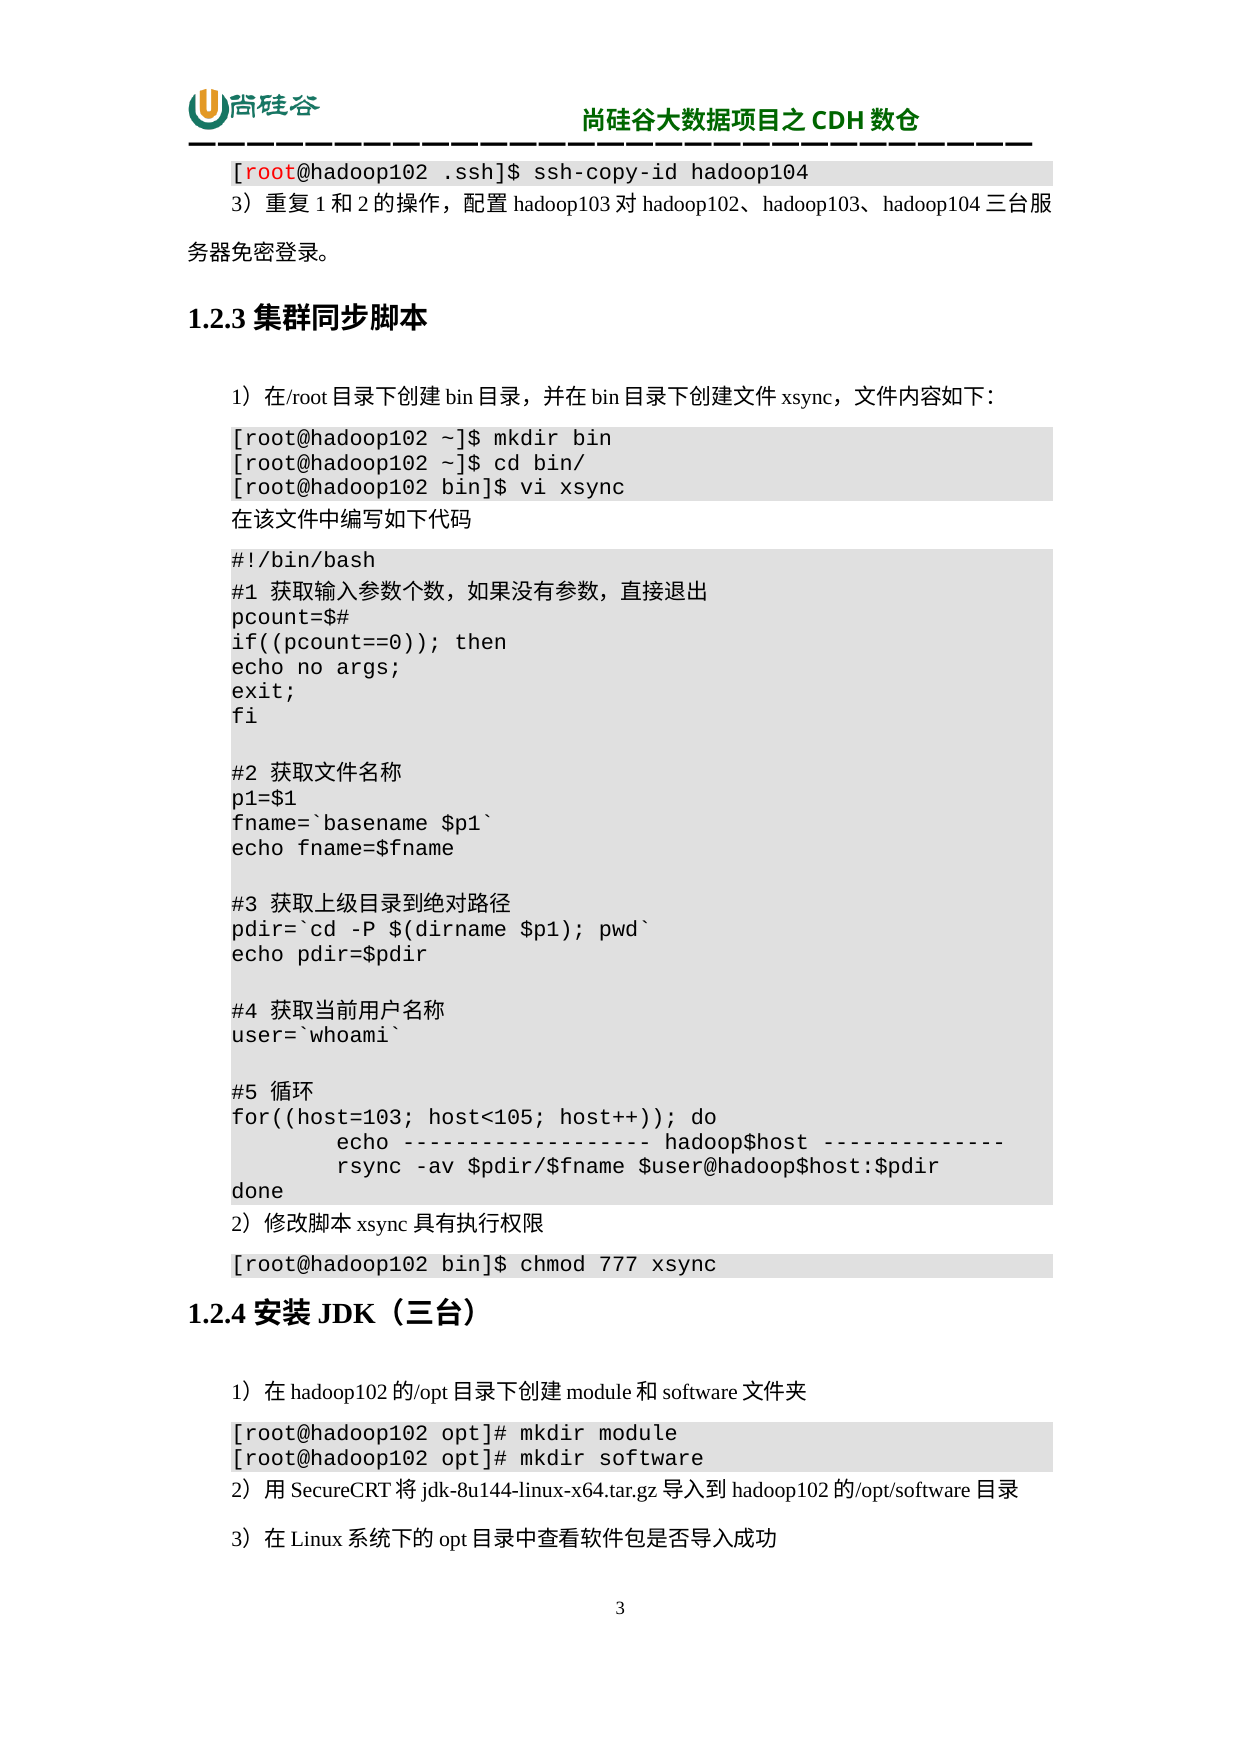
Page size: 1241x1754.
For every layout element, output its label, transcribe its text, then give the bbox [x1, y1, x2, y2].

text #3 获取上级目录到绝对路径 [231, 886, 1053, 918]
text echo pdir=$pdir [231, 943, 1053, 968]
text if((pcount==0)); then [231, 631, 1053, 656]
picture [187, 88, 320, 130]
text #4 获取当前用户名称 [231, 993, 1053, 1024]
subtitle 1.2.3 集群同步脚本 [187, 283, 1053, 348]
text 2）修改脚本 xsync 具有执行权限 [187, 1205, 1053, 1238]
text echo fname=$fname [231, 837, 1053, 861]
text fi [231, 706, 1053, 730]
text pdir=`cd -P $(dirname $p1); pwd` [231, 918, 1053, 943]
text #!/bin/bash [231, 549, 1053, 574]
text exit; [231, 681, 1053, 706]
text 3）重复1和2的操作，配置hadoop103对hadoop102、hadoop103、hadoop104三台服务器免密登录。 [187, 186, 1053, 267]
text 1）在hadoop102的/opt目录下创建module和software文件夹 [187, 1374, 1053, 1406]
text [root@hadoop102 opt]# mkdir module [231, 1422, 1053, 1447]
subtitle 1.2.4 安装JDK（三台） [187, 1278, 1053, 1343]
text [root@hadoop102 ~]$ mkdir bin [231, 427, 1053, 452]
text [root@hadoop102 bin]$ chmod 777 xsync [231, 1254, 1053, 1278]
text pcount=$# [231, 606, 1053, 631]
text echo ------------------- hadoop$host -------------- [231, 1131, 1053, 1156]
text user=`whoami` [231, 1024, 1053, 1049]
text [root@hadoop102 opt]# mkdir software [231, 1447, 1053, 1472]
text echo no args; [231, 656, 1053, 681]
text for((host=103; host<105; host++)); do [231, 1106, 1053, 1131]
text 在该文件中编写如下代码 [187, 501, 1053, 534]
text done [231, 1181, 1053, 1205]
text 3）在Linux系统下的opt目录中查看软件包是否导入成功 [187, 1520, 1053, 1553]
text rsync -av $pdir/$fname $user@hadoop$host:$pdir [231, 1156, 1053, 1181]
text #1 获取输入参数个数，如果没有参数，直接退出 [231, 574, 1053, 606]
text [root@hadoop102 ~]$ cd bin/ [231, 452, 1053, 476]
text p1=$1 [231, 787, 1053, 812]
text #5 循环 [231, 1074, 1053, 1106]
text 2）用SecureCRT将jdk-8u144-linux-x64.tar.gz导入到hadoop102的/opt/software目录 [187, 1472, 1053, 1504]
text #2 获取文件名称 [231, 755, 1053, 787]
text 1）在/root目录下创建bin目录，并在bin目录下创建文件xsync，文件内容如下： [187, 378, 1053, 411]
text [root@hadoop102 bin]$ vi xsync [231, 476, 1053, 501]
text fname=`basename $p1` [231, 812, 1053, 837]
text [root@hadoop102 .ssh]$ ssh-copy-id hadoop104 [231, 161, 1053, 186]
